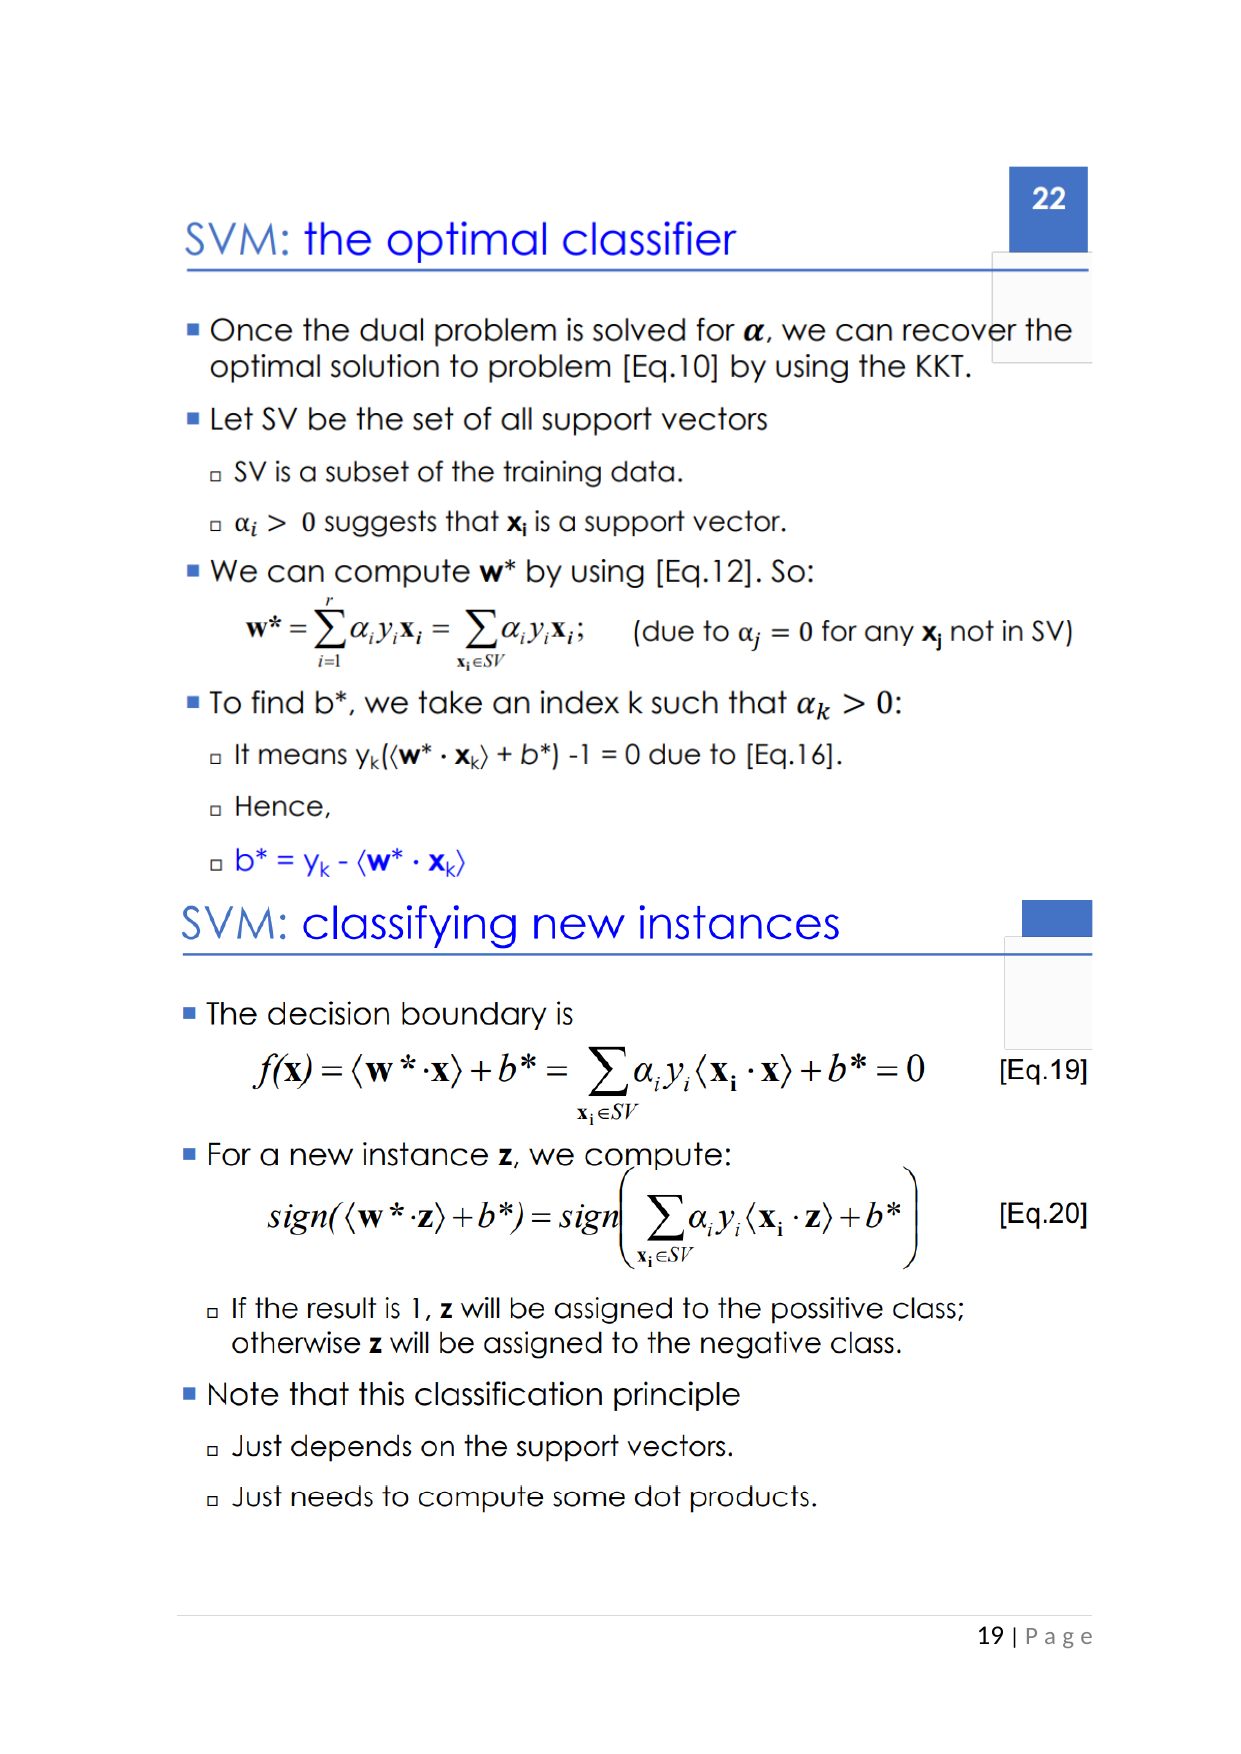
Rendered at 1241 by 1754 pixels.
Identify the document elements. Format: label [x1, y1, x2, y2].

picture [177, 147, 1093, 882]
picture [177, 900, 1093, 1521]
